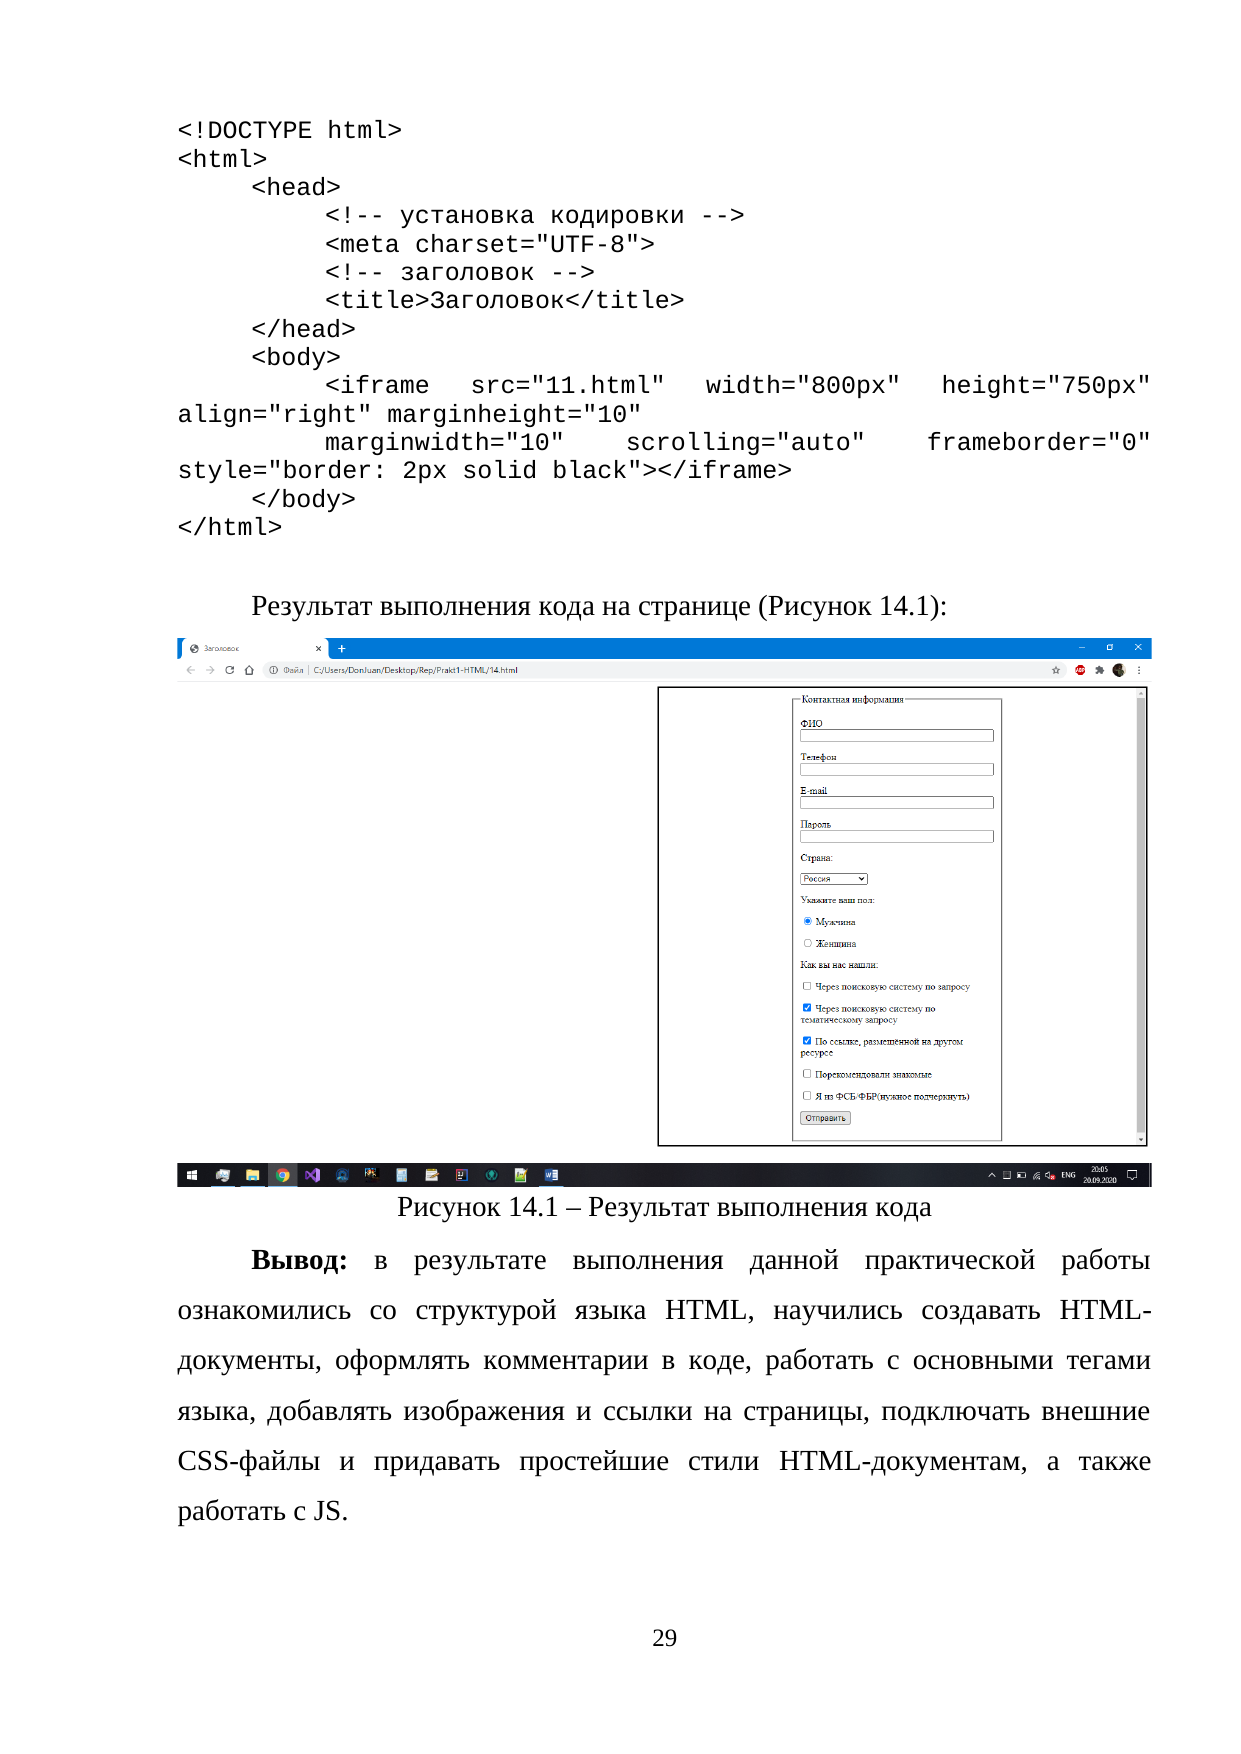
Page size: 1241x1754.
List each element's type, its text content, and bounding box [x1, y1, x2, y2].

text <head> [177, 175, 1152, 203]
text marginwidth="10" scrolling="auto" frameborder="0" style="border: 2px solid black"></iframe> [177, 430, 1152, 486]
text </html> [177, 515, 1152, 543]
text <meta charset="UTF-8"> [177, 231, 1152, 260]
text Вывод: в результате выполнения данной практической работы ознакомились со структурой языка HTML, научились создавать HTML-документы, оформлять комментарии в коде, работать с основными тегами языка, добавлять изображения и ссылки на страницы, подключать внешние CSS-файлы и придавать простейшие стили HTML-документам, а также работать с JS. [177, 1242, 1152, 1527]
text </body> [177, 486, 1152, 515]
picture [177, 638, 1152, 1187]
text <html> [177, 146, 1152, 175]
text <!-- установка кодировки --> [177, 203, 1152, 231]
text </head> [177, 316, 1152, 345]
text <!-- заголовок --> [177, 260, 1152, 288]
text <iframe src="11.html" width="800px" height="750px" align="right" marginheight="10" [177, 373, 1152, 430]
text Рисунок 14.1 – Результат выполнения кода [177, 1187, 1152, 1223]
text <body> [177, 345, 1152, 373]
text <title>Заголовок</title> [177, 288, 1152, 316]
text <!DOCTYPE html> [177, 118, 1152, 146]
list Результат выполнения кода на странице (Рисунок 14.1): [177, 588, 1152, 622]
